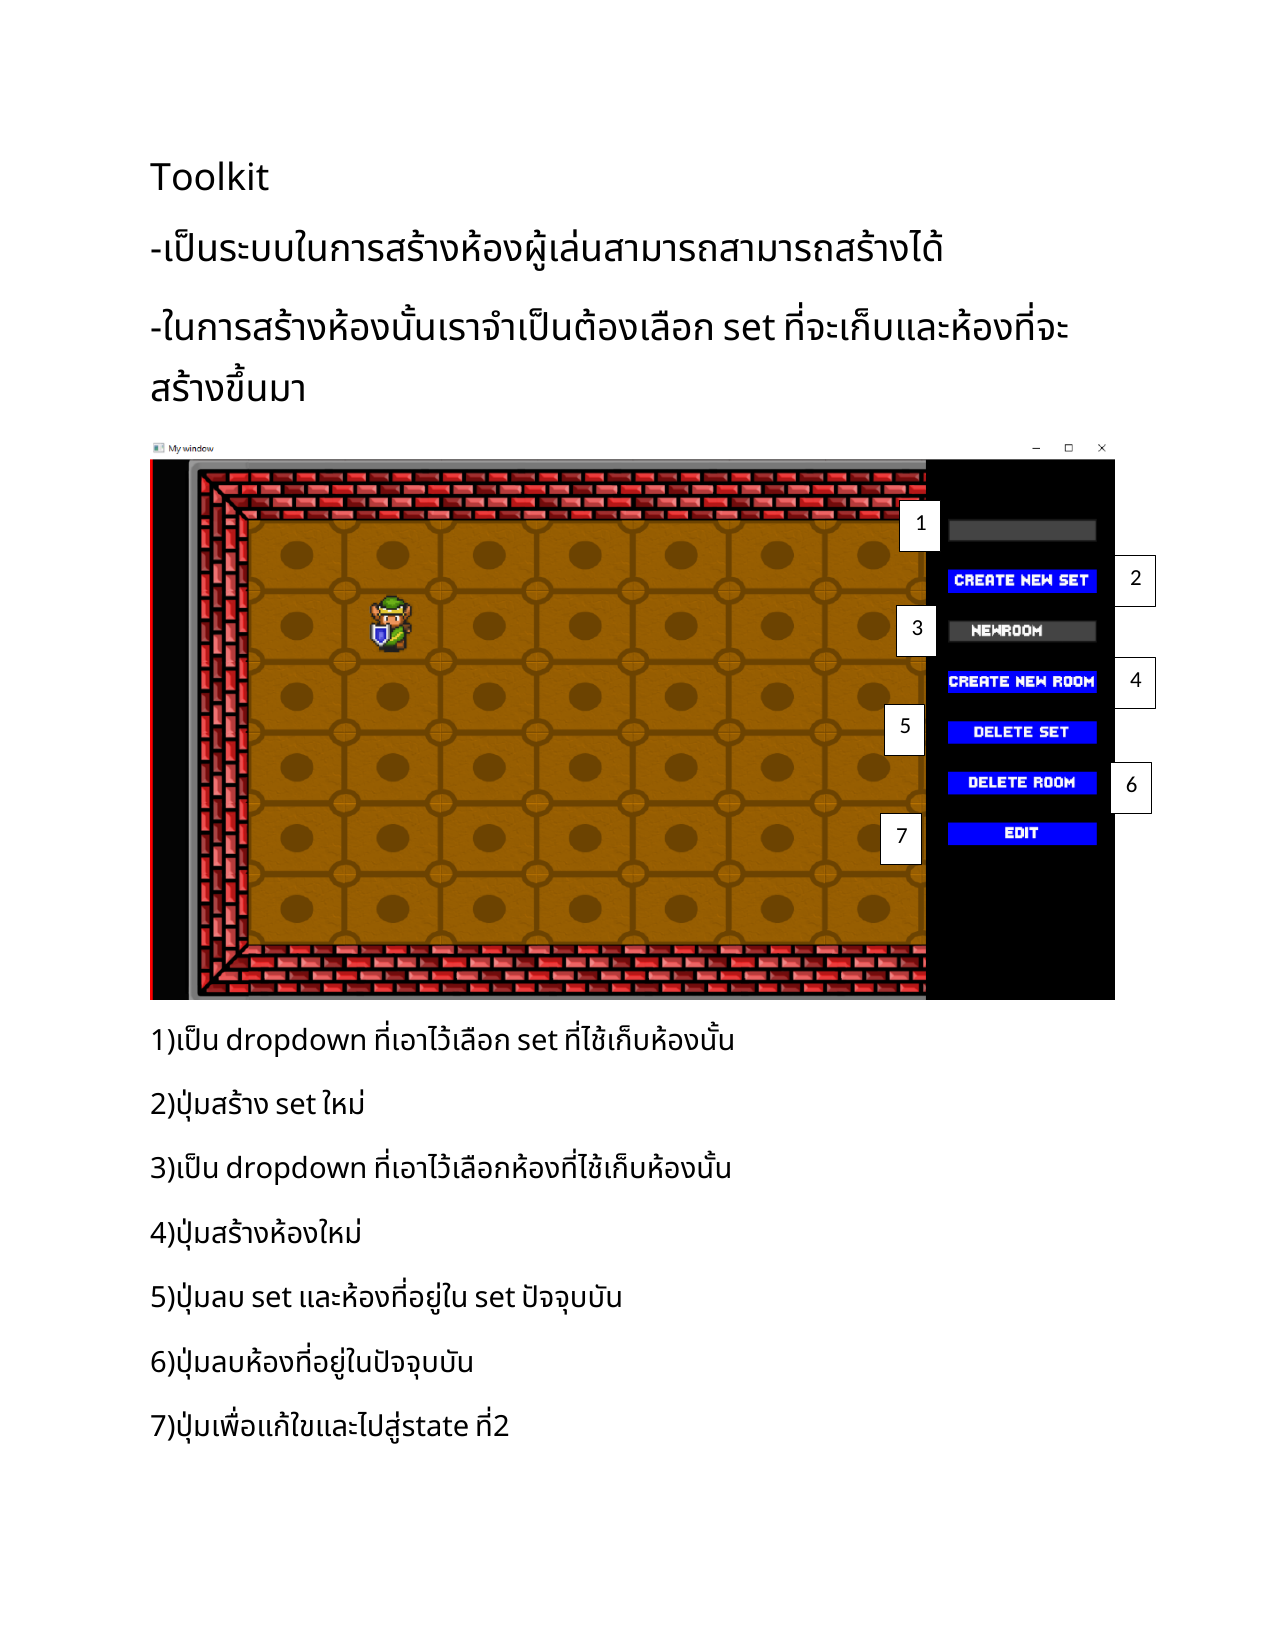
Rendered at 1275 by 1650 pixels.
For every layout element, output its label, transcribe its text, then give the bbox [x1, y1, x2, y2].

text 1)เป็นdropdownที่เอาไว้เลือกsetที่ไช้เก็บห้องนั้น [150, 1019, 1125, 1063]
picture [150, 439, 1115, 1000]
text 4)ปุ่มสร้างห้องใหม่ [150, 1212, 1125, 1257]
text Toolkit [150, 150, 1125, 201]
text -เป็นระบบในการสร้างห้องผู้เล่นสามารถสามารถสร้างได้ [150, 222, 1125, 279]
text 3)เป็นdropdownที่เอาไว้เลือกห้องที่ไช้เก็บห้องนั้น [150, 1148, 1125, 1192]
text -ในการสร้างห้องนั้นเราจำเป็นต้องเลือกsetที่จะเก็บและห้องที่จะสร้างขึ้นมา [150, 300, 1125, 418]
text 2)ปุ่มสร้างsetใหม่ [150, 1083, 1125, 1128]
text 5)ปุ่มลบsetและห้องที่อยู่ในsetปัจจุบบัน [150, 1277, 1125, 1321]
text 7)ปุ่มเพื่อแก้ใขและไปสู่stateที่2 [150, 1406, 1125, 1450]
text 6)ปุ่มลบห้องที่อยู่ในปัจจุบบัน [150, 1341, 1125, 1386]
